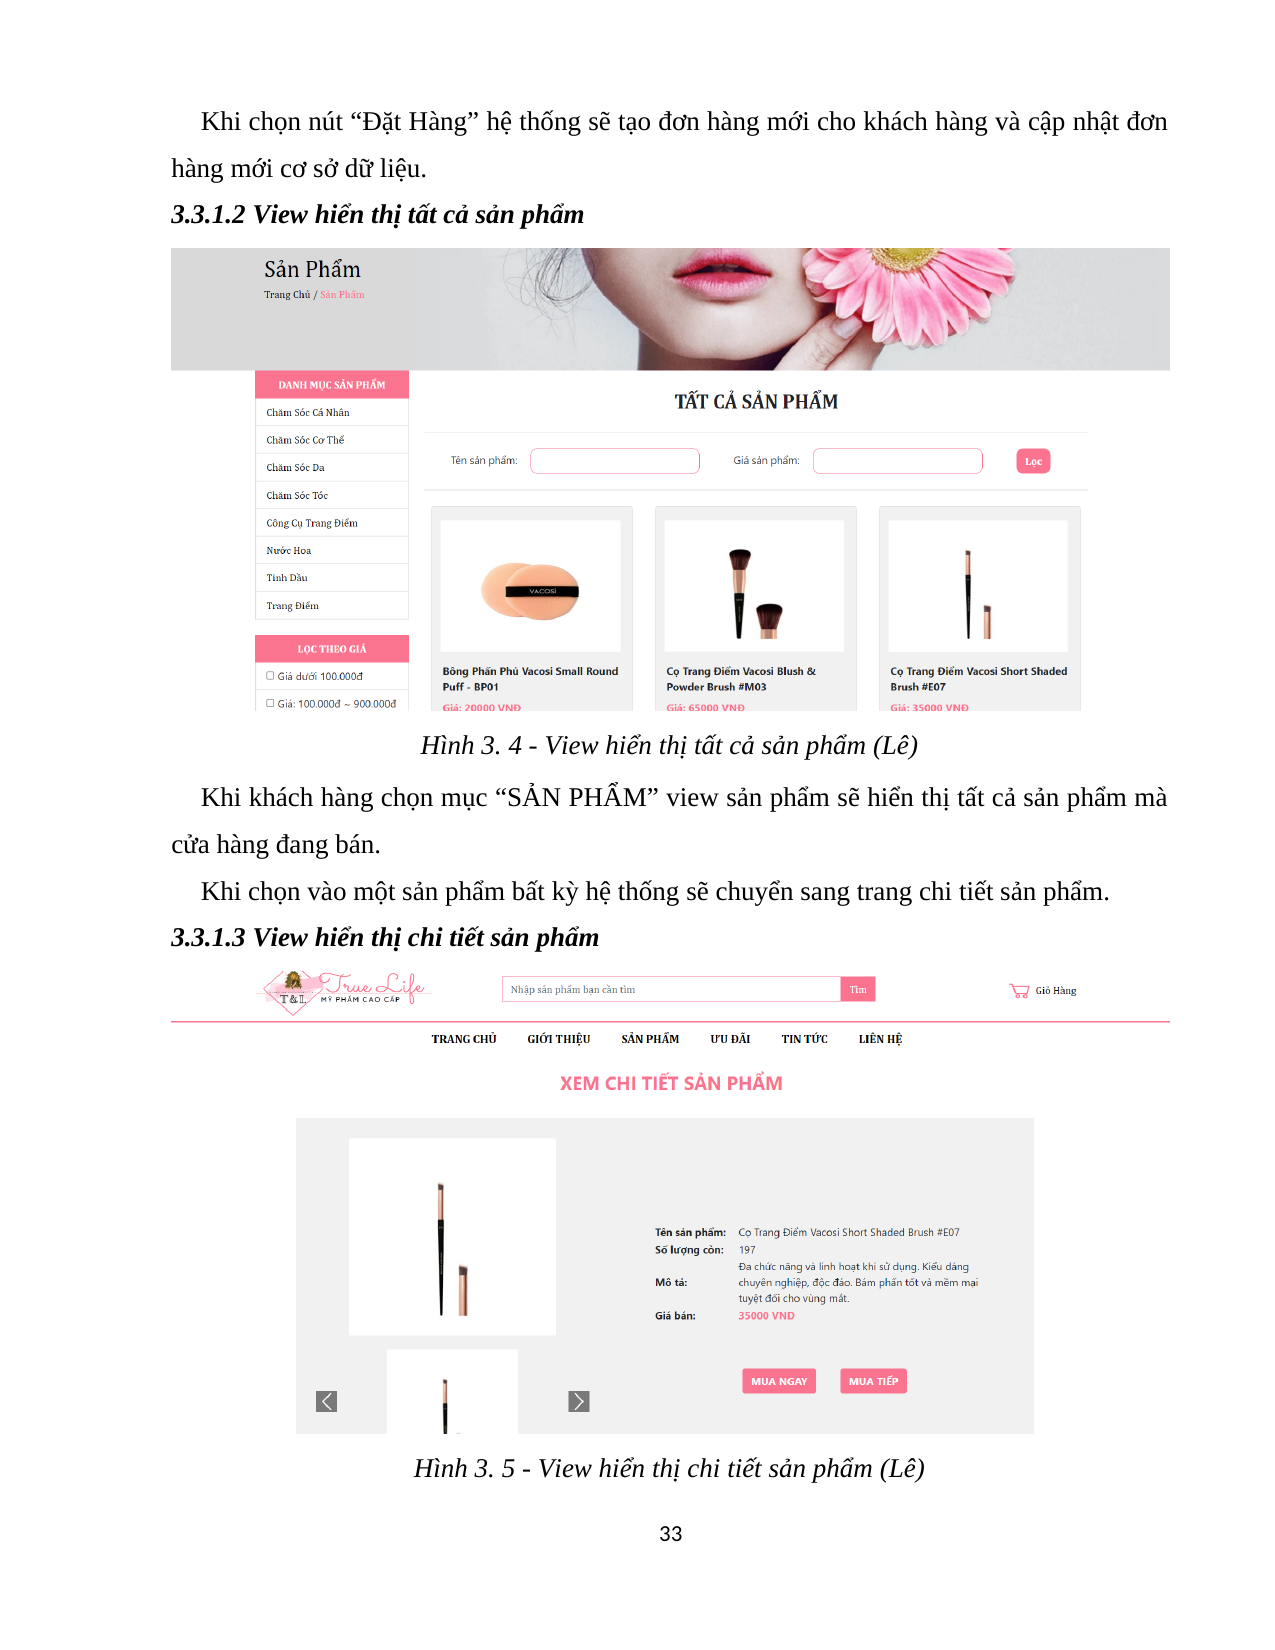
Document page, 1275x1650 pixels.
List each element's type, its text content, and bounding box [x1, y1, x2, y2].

picture [171, 971, 1170, 1434]
list View hiển thị tất cả sản phẩm [171, 198, 1170, 229]
text Khi chọn vào một sản phẩm bất kỳ hệ thống sẽ chuyển sang trang chi tiết sản phẩm. [171, 875, 1170, 906]
text Khi khách hàng chọn mục “SẢN PHẨM” view sản phẩm sẽ hiển thị tất cả sản phẩm mà cửa hàng đang bán. [171, 781, 1170, 859]
list View hiển thị chi tiết sản phẩm [171, 921, 1170, 952]
picture [171, 248, 1170, 711]
text Hình 3. 4 - View hiển thị tất cả sản phẩm (Lê) [171, 729, 1170, 761]
text Hình 3. 5 - View hiển thị chi tiết sản phẩm (Lê) [171, 1452, 1170, 1484]
text Khi chọn nút “Đặt Hàng” hệ thống sẽ tạo đơn hàng mới cho khách hàng và cập nhật đơn hàng mới cơ sở dữ liệu. [171, 105, 1170, 183]
